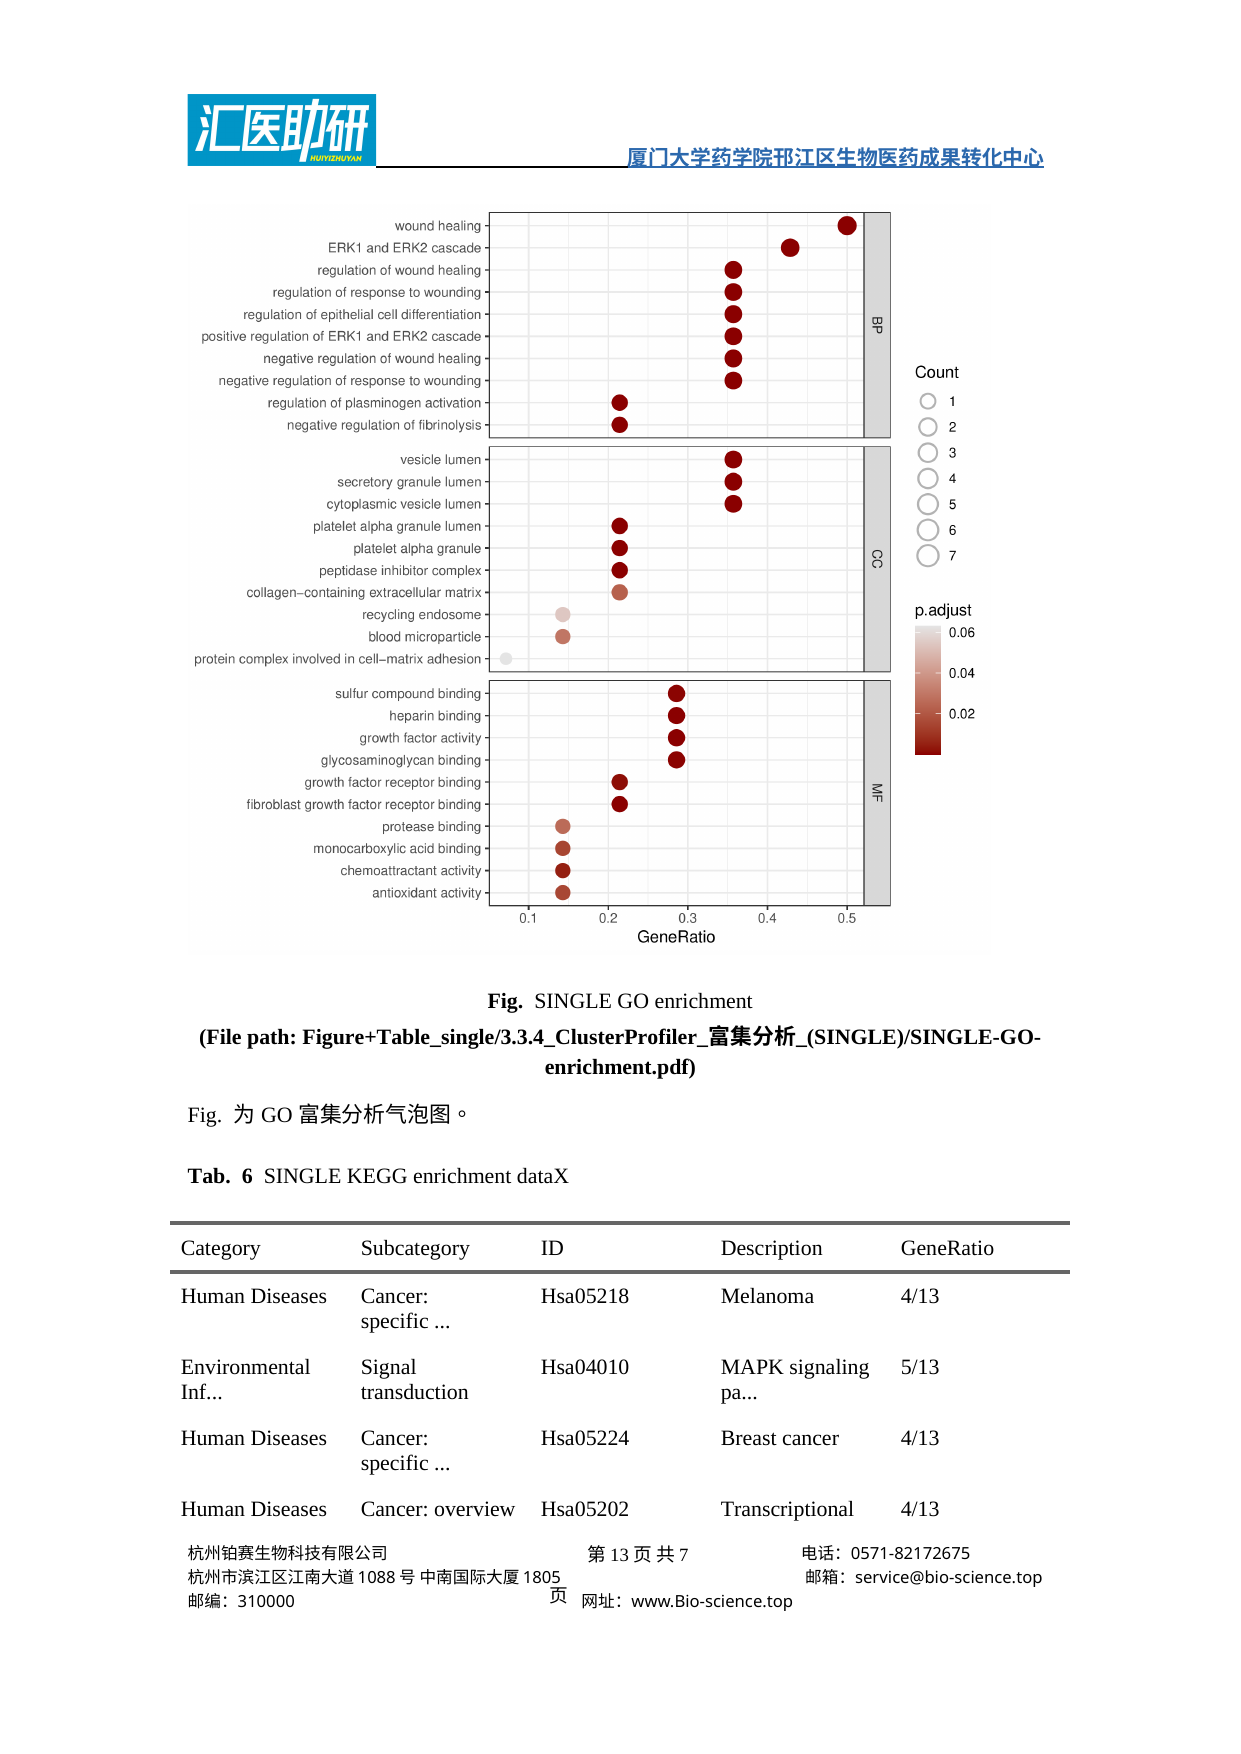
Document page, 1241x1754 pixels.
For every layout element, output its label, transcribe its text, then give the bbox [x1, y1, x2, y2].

table_cell 5/13 [890, 1344, 1070, 1415]
table_cell Hsa05202 [530, 1486, 710, 1532]
table_cell 4/13 [890, 1274, 1070, 1344]
table_header GeneRatio [890, 1225, 1070, 1270]
table_cell Hsa05224 [530, 1415, 710, 1486]
picture [204, 106, 210, 114]
table_cell Cancer: specific ... [350, 1274, 530, 1344]
table_cell MAPK signaling pa... [710, 1344, 890, 1415]
table_cell Signal transduction [350, 1344, 530, 1415]
text Fig. SINGLE GO enrichment [187, 988, 1053, 1013]
text Fig. 为 GO 富集分析气泡图。 [187, 1099, 1053, 1129]
table_cell Human Diseases [170, 1274, 350, 1344]
table_cell Cancer: specific ... [350, 1415, 530, 1486]
table_cell Hsa04010 [530, 1344, 710, 1415]
picture [282, 99, 327, 161]
text (File path: Figure+Table_single/3.3.4_ClusterProfiler_富集分析_(SINGLE)/SINGLE-GO-enrichment.pdf) [187, 1021, 1053, 1081]
table_cell Melanoma [710, 1274, 890, 1344]
table_header Description [710, 1225, 890, 1270]
picture [201, 118, 208, 127]
picture [187, 204, 992, 955]
table_cell Breast cancer [710, 1415, 890, 1486]
table_header Subcategory [350, 1225, 530, 1270]
picture [210, 106, 243, 150]
table_cell Transcriptional m... [710, 1486, 890, 1532]
picture [196, 131, 208, 150]
table_cell Hsa05218 [530, 1274, 710, 1344]
table_cell 4/13 [890, 1415, 1070, 1486]
table_header ID [530, 1225, 710, 1270]
picture [243, 106, 284, 150]
table_cell 4/13 [890, 1486, 1070, 1532]
table_header Category [170, 1225, 350, 1270]
table_cell Human Diseases [170, 1415, 350, 1486]
table_cell Cancer: overview [350, 1486, 530, 1532]
table_cell Human Diseases [170, 1486, 350, 1532]
table_cell Environmental Inf... [170, 1344, 350, 1415]
picture [327, 106, 368, 150]
